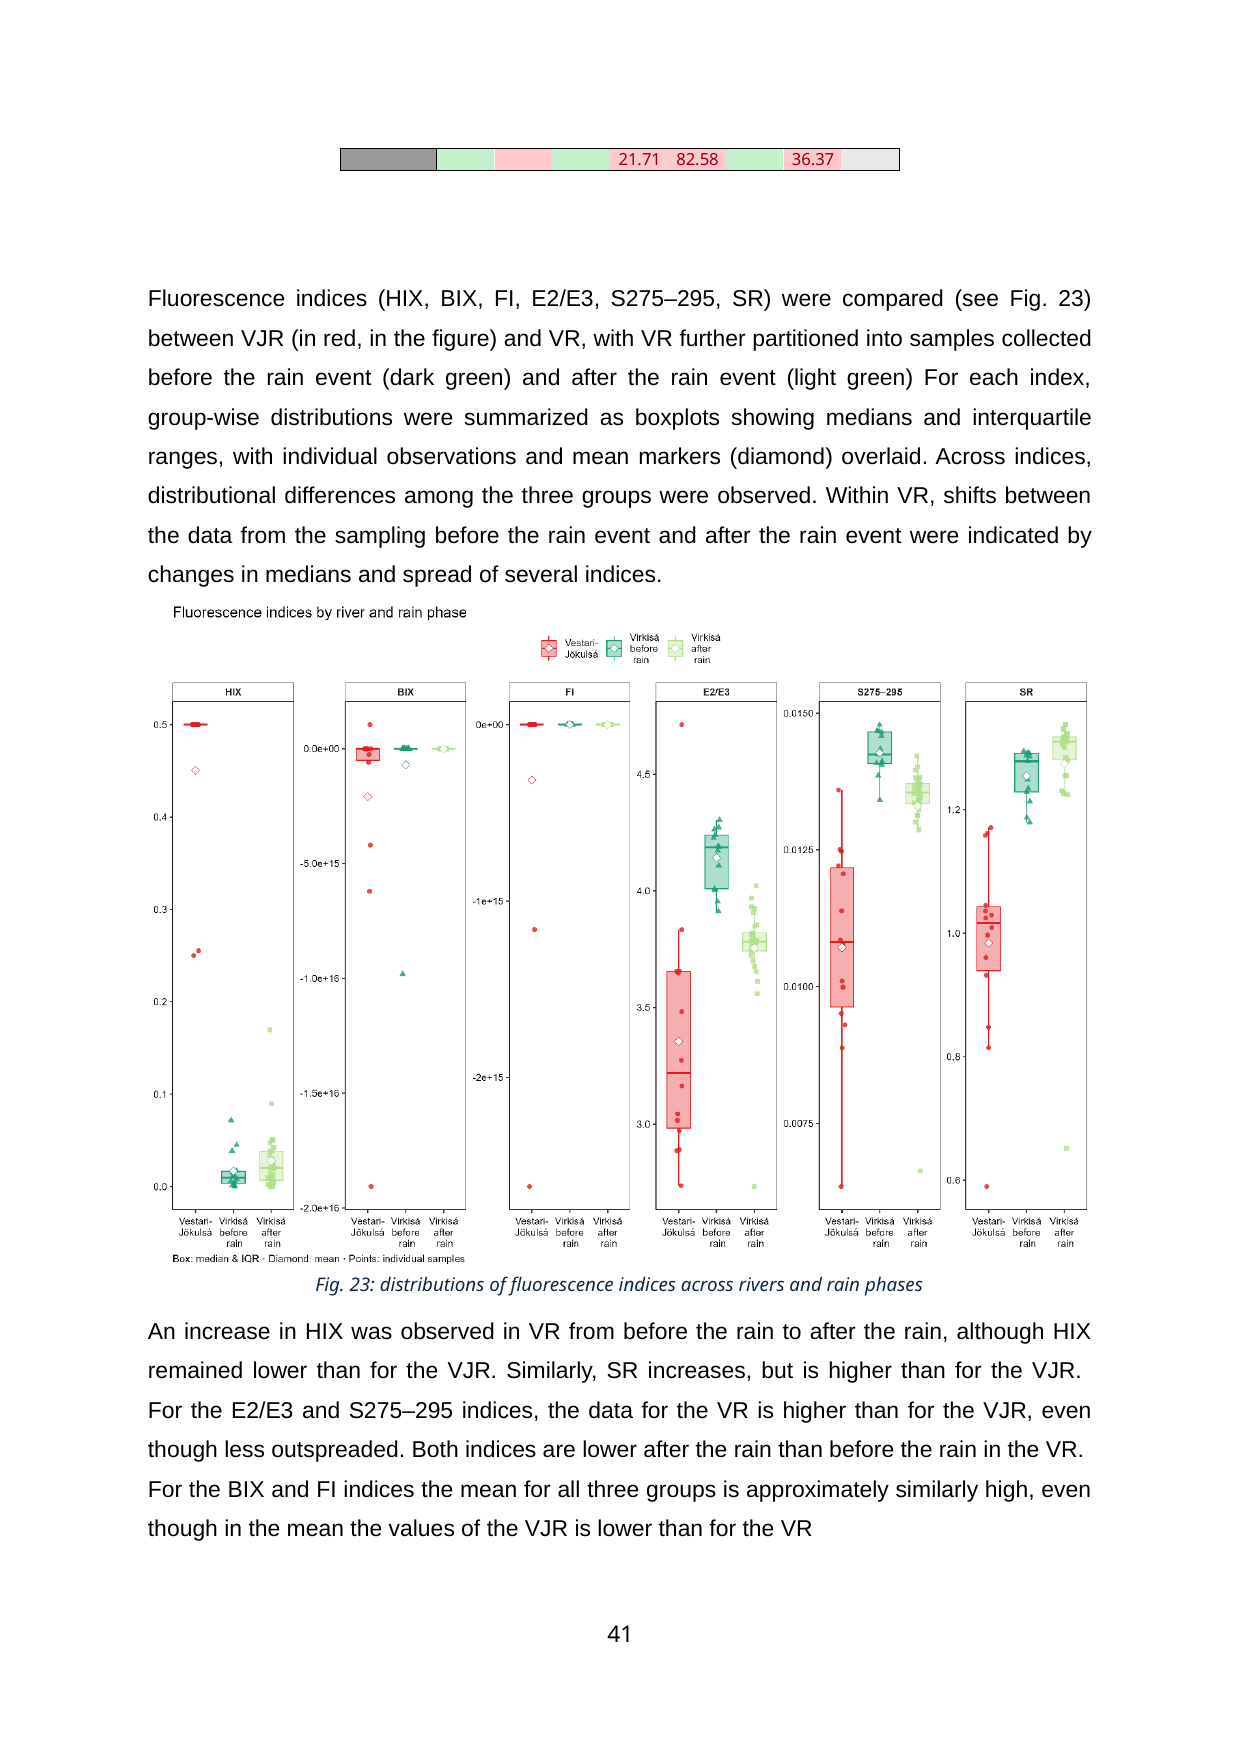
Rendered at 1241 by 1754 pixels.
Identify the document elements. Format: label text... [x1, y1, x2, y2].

table_cell C5 [341, 149, 436, 170]
text Fluorescence indices (HIX, BIX, FI, E2/E3, S275–295, SR) were compared (see Fig. 23) between VJR (in red, in the figure) and VR, with VR further partitioned into samples collected before the rain event (dark green) and after the rain event (light green) For each index, group-wise distributions were summarized as boxplots showing medians and interquartile ranges, with individual observations and mean markers (diamond) overlaid. Across indices, distributional differences among the three groups were observed. Within VR, shifts between the data from the sampling before the rain event and after the rain event were indicated by changes in medians and spread of several indices. [148, 285, 1093, 588]
table_cell 9.25 [726, 149, 783, 170]
table_cell 30.45 [437, 149, 494, 170]
text An increase in HIX was observed in VR from before the rain to after the rain, although HIX remained lower than for the VJR. Similarly, SR increases, but is higher than for the VJR. For the E2/E3 and S275–295 indices, the data for the VR is higher than for the VJR, even though less outspreaded. Both indices are lower after the rain than before the rain in the VR. [148, 1318, 1093, 1463]
table_cell 21.38 [552, 149, 610, 170]
text For the BIX and FI indices the mean for all three groups is approximately similarly high, even though in the mean the values of the VJR is lower than for the VR [148, 1476, 1093, 1542]
table_cell -6.05 [495, 149, 552, 170]
table_cell 0.00 [841, 149, 899, 170]
table_cell -82.58 [668, 149, 726, 170]
table_cell -21.71 [610, 149, 668, 170]
table_cell -36.37 [784, 149, 841, 170]
picture [147, 601, 1093, 1270]
